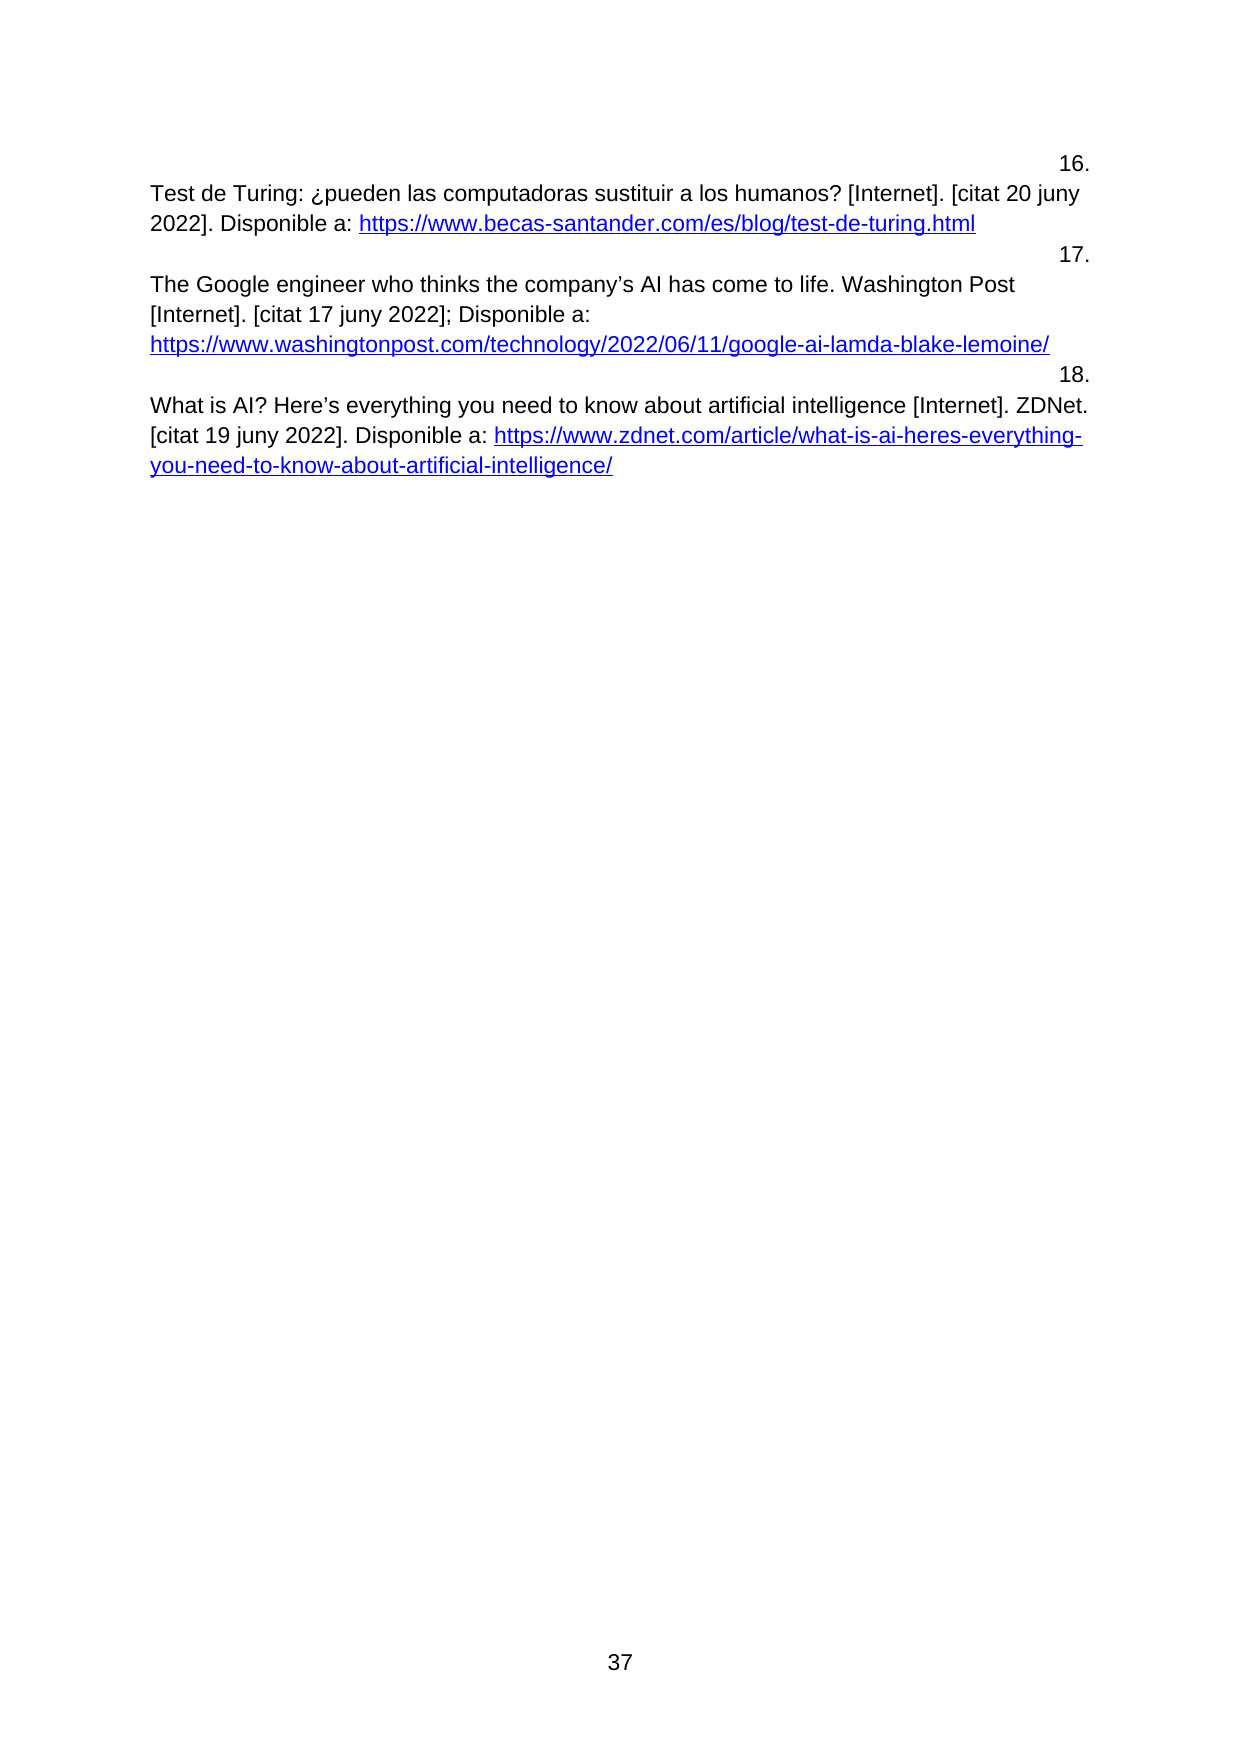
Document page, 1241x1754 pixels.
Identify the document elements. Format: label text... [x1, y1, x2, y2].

text 17. [150, 241, 1090, 267]
text The Google engineer who thinks the company’s AI has come to life. Washington Post [Internet]. [citat 17 juny 2022]; Disponible a: https://www.washingtonpost.com/technology/2022/06/11/google-ai-lamda-blake-lemoine/ [150, 271, 1090, 358]
text 18. [150, 361, 1090, 388]
text 16. [150, 150, 1090, 176]
text Test de Turing: ¿pueden las computadoras sustituir a los humanos? [Internet]. [citat 20 juny 2022]. Disponible a: https://www.becas-santander.com/es/blog/test-de-turing.html [150, 180, 1090, 237]
text What is AI? Here’s everything you need to know about artificial intelligence [Internet]. ZDNet. [citat 19 juny 2022]. Disponible a: https://www.zdnet.com/article/what-is-ai-heres-everything-you-need-to-know-about-artificial-intelligence/ [150, 392, 1090, 478]
